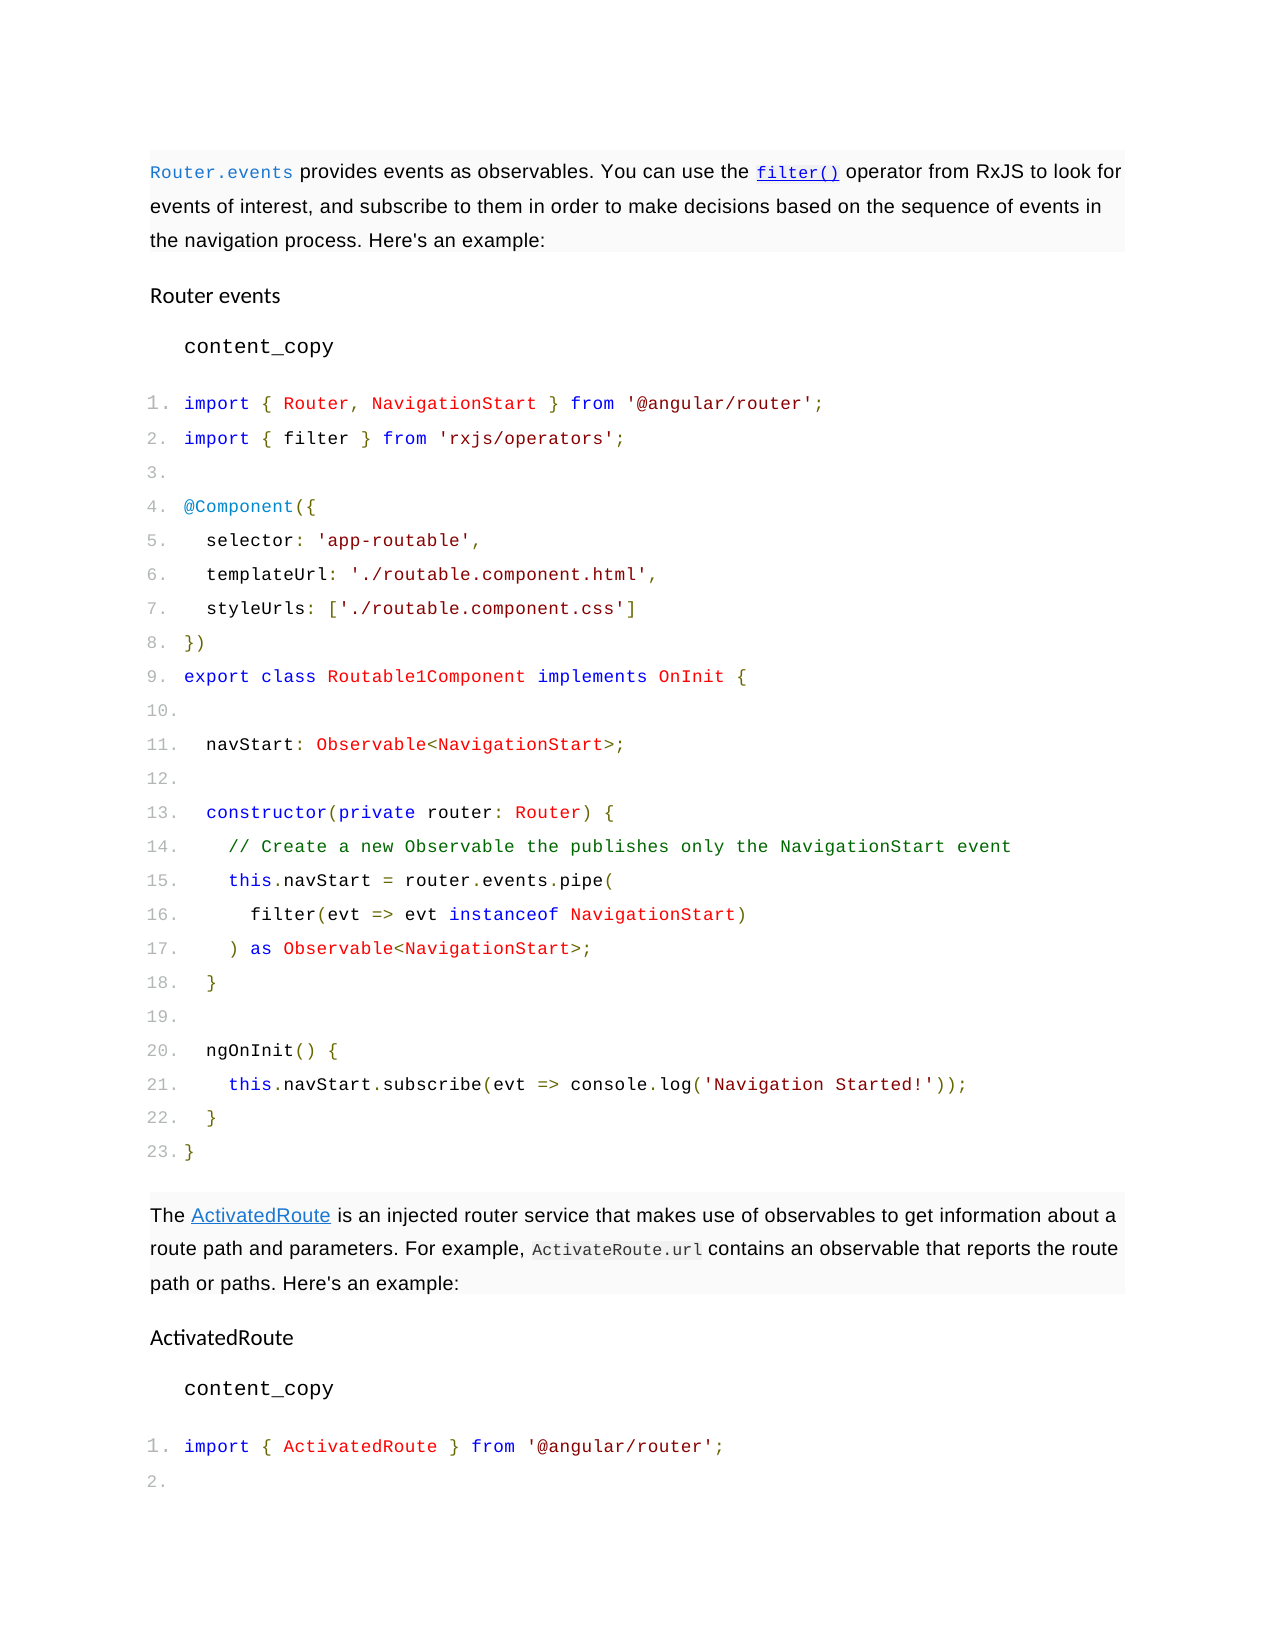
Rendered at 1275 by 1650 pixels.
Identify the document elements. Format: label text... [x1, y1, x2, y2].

list export class Routable1Component implements OnInit { [146, 654, 1091, 688]
list this.navStart.subscribe(evt => console.log('Navigation Started!')); [146, 1061, 1091, 1095]
list }) [146, 620, 1091, 654]
list import { filter } from 'rxjs/operators'; [146, 416, 1091, 450]
list ) as Observable<NavigationStart>; [146, 925, 1091, 959]
text ActivatedRoute [150, 1323, 1125, 1351]
list constructor(private router: Router) { [146, 789, 1091, 823]
text Router.events provides events as observables. You can use the filter() operator from RxJS to look for events of interest, and subscribe to them in order to make decisions based on the sequence of events in the navigation process. Here's an example: [150, 150, 1125, 252]
list templateUrl: './routable.component.html', [146, 552, 1091, 586]
text content_copy [184, 1378, 1091, 1402]
list @Component({ [146, 484, 1091, 518]
list import { Router, NavigationStart } from '@angular/router'; [146, 382, 1091, 416]
list } [146, 1095, 1091, 1129]
list filter(evt => evt instanceof NavigationStart) [146, 891, 1091, 925]
list // Create a new Observable the publishes only the NavigationStart event [146, 823, 1091, 857]
list this.navStart = router.events.pipe( [146, 857, 1091, 891]
text The ActivatedRoute is an injected router service that makes use of observables to get information about a route path and parameters. For example, ActivateRoute.url contains an observable that reports the route path or paths. Here's an example: [150, 1192, 1125, 1294]
list styleUrls: ['./routable.component.css'] [146, 586, 1091, 620]
text content_copy [184, 336, 1091, 359]
text Router events [150, 281, 1125, 309]
list } [146, 959, 1091, 993]
list selector: 'app-routable', [146, 518, 1091, 552]
picture [184, 502, 194, 512]
list import { ActivatedRoute } from '@angular/router'; [146, 1424, 1091, 1458]
list } [146, 1129, 1091, 1163]
list navStart: Observable<NavigationStart>; [146, 722, 1091, 756]
list ngOnInit() { [146, 1027, 1091, 1061]
